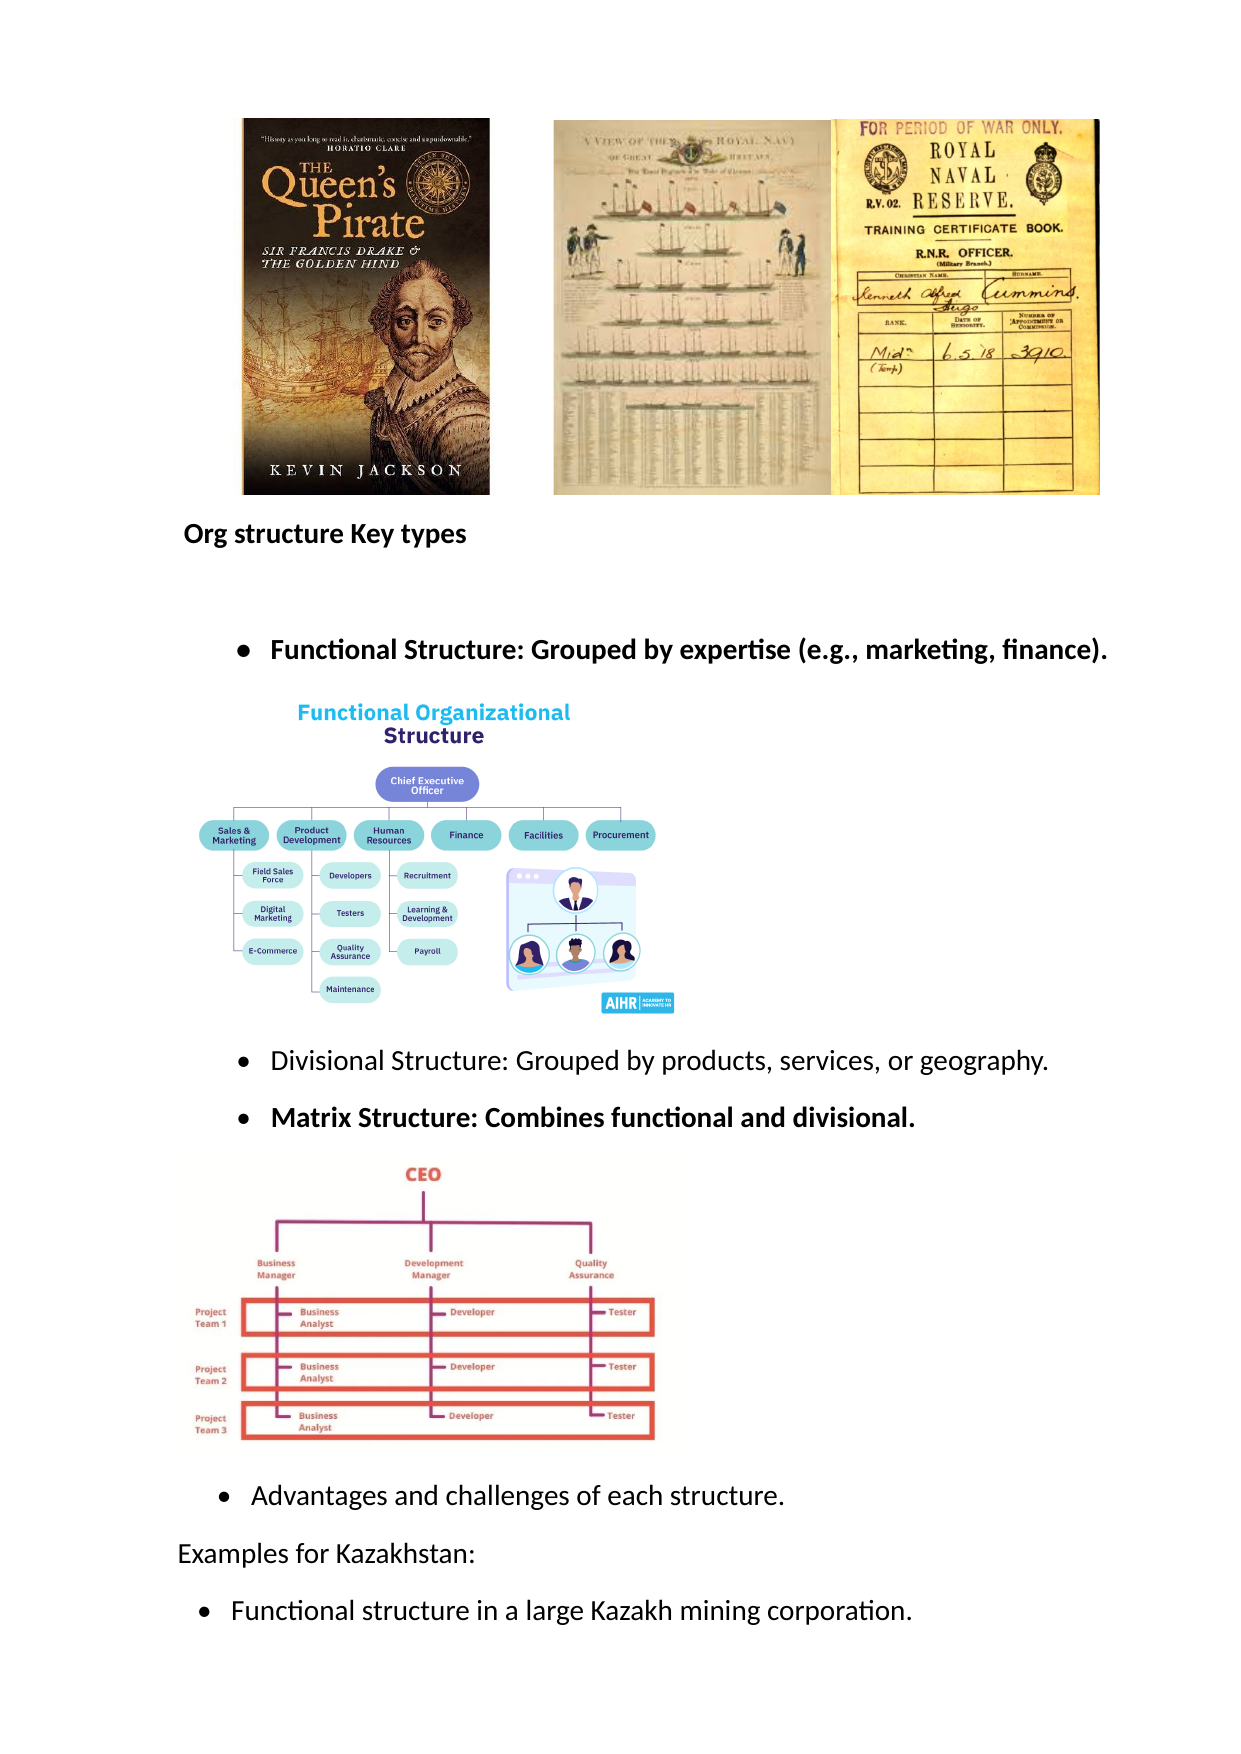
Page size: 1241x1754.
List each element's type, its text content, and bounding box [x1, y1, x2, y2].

text Org structure Key types [177, 516, 1152, 551]
text Examples for Kazakhstan: [177, 1535, 1152, 1570]
text • Advantages and challenges of each structure. [177, 1477, 1152, 1513]
text • Functional Structure: Grouped by expertise (e.g., marketing, finance). [177, 631, 1152, 666]
picture [177, 118, 1100, 495]
picture [177, 1157, 690, 1456]
text • Functional structure in a large Kazakh mining corporation. [177, 1592, 1152, 1628]
text • Matrix Structure: Combines functional and divisional. [177, 1099, 1152, 1135]
picture [177, 688, 680, 1021]
text • Divisional Structure: Grouped by products, services, or geography. [177, 1042, 1152, 1078]
